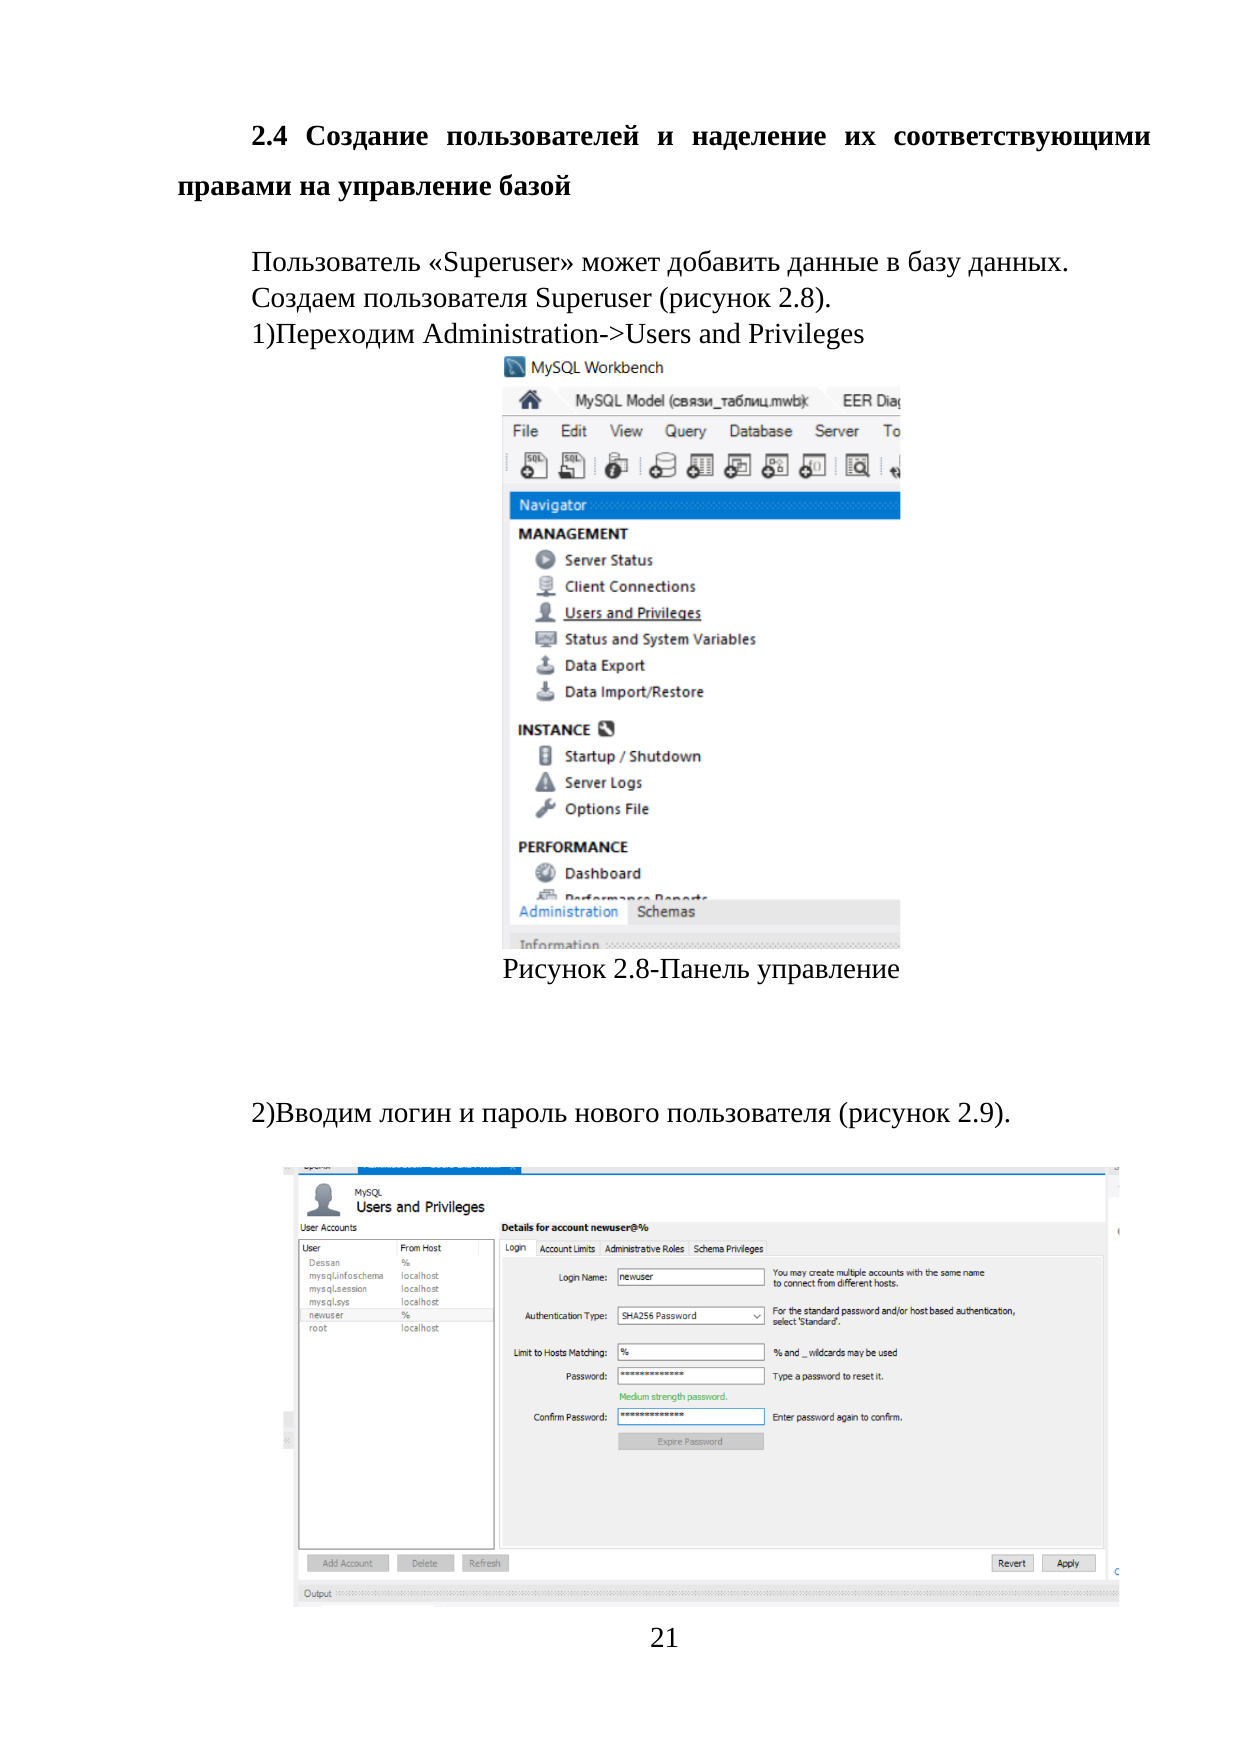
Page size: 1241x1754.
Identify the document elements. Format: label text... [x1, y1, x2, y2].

text Пользователь «Superuser» может добавить данные в базу данных. [177, 244, 1152, 277]
text Рисунок 2.8-Панель управление [177, 951, 1152, 984]
text 2)Вводим логин и пароль нового пользователя (рисунок 2.9). [177, 1096, 1152, 1129]
text 1)Переходим Administration->Users and Privileges [177, 316, 1152, 349]
picture [502, 352, 901, 949]
subtitle 2.4 Создание пользователей и наделение их соответствующими правами на управление базой [177, 118, 1152, 202]
text Создаем пользователя Superuser (рисунок 2.8). [177, 280, 1152, 313]
picture [283, 1167, 1120, 1607]
